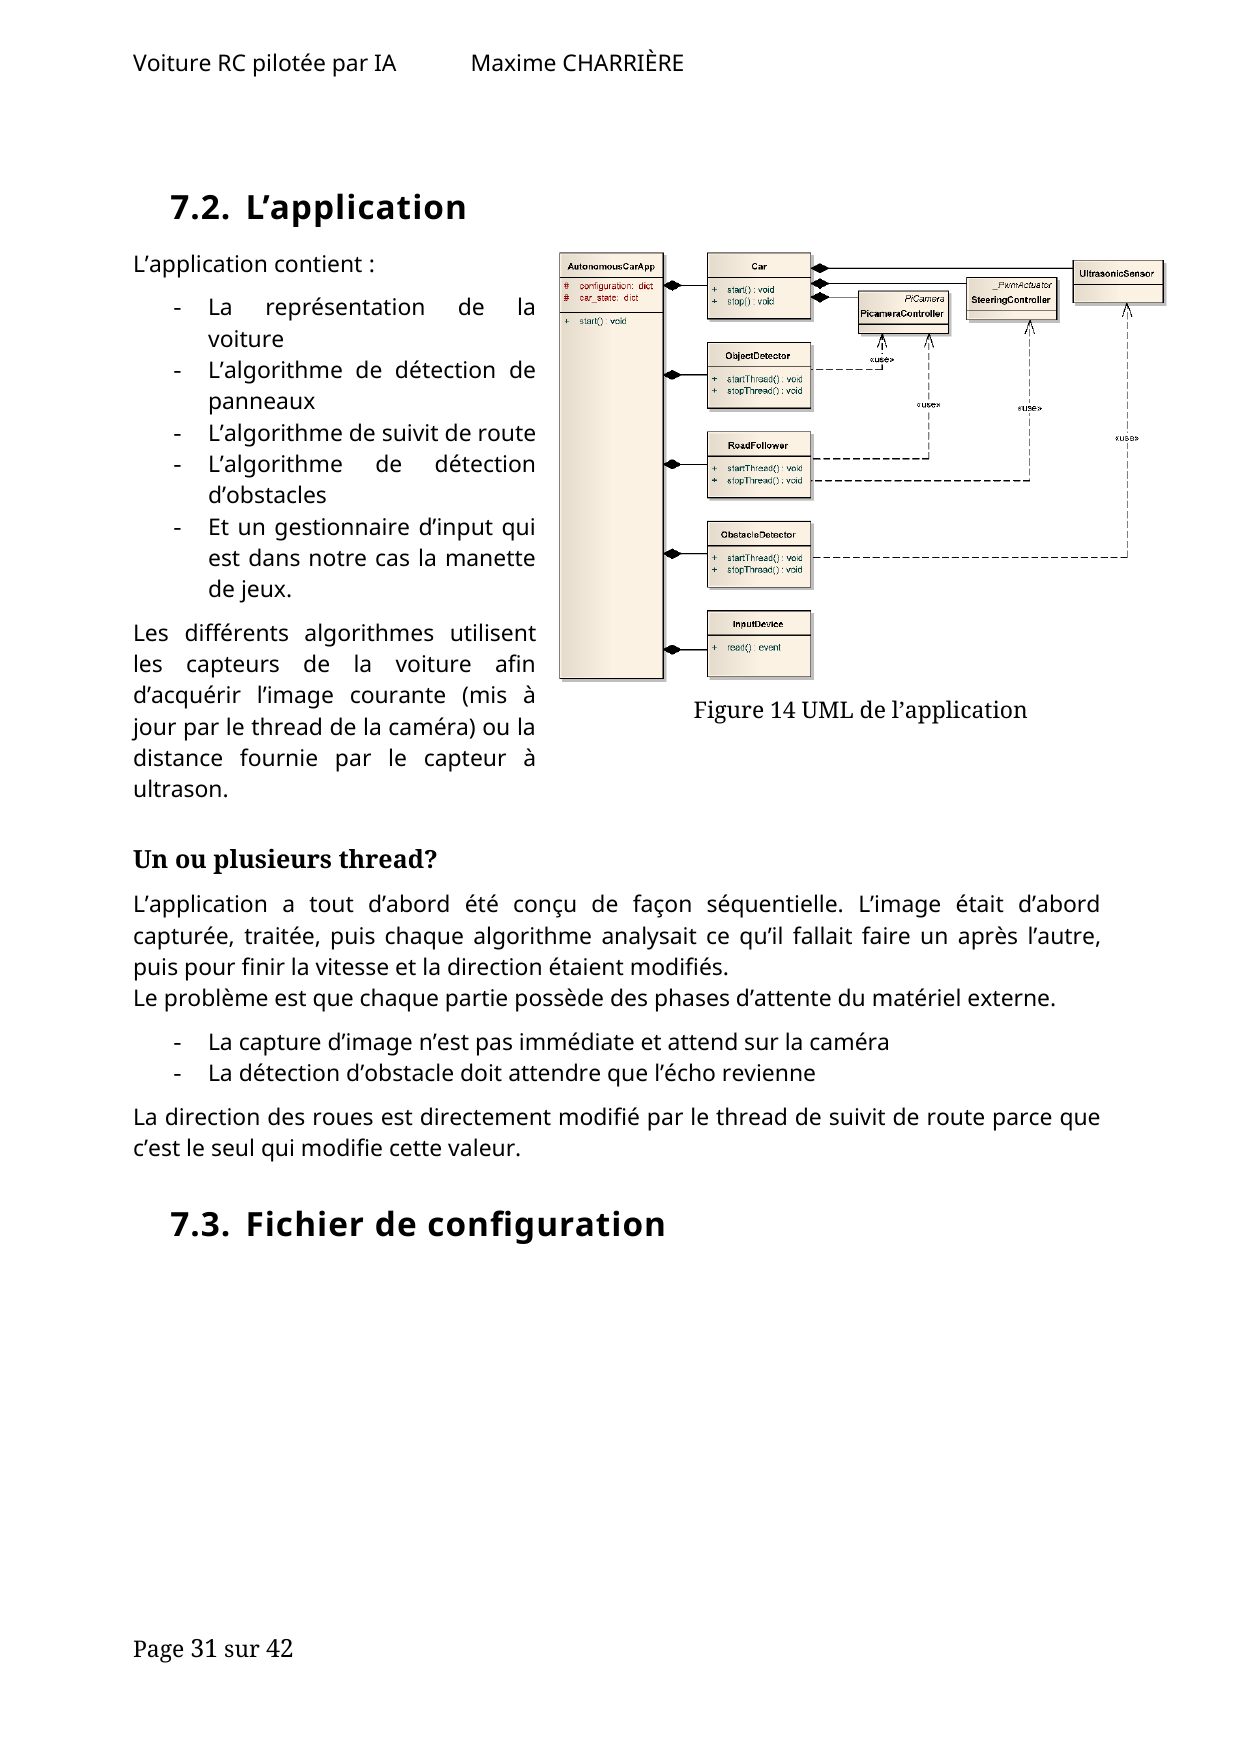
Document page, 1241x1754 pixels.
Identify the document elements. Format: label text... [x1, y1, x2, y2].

text L’application contient : [133, 248, 555, 279]
text Le problème est que chaque partie possède des phases d’attente du matériel externe. [133, 982, 1102, 1013]
list L’algorithme de détection de panneaux [170, 354, 555, 417]
list L’algorithme de détection d’obstacles [170, 448, 555, 511]
text La direction des roues est directement modifié par le thread de suivit de route parce que c’est le seul qui modifie cette valeur. [133, 1101, 1102, 1164]
text L’application a tout d’abord été conçu de façon séquentielle. L’image était d’abord capturée, traitée, puis chaque algorithme analysait ce qu’il fallait faire un après l’autre, puis pour finir la vitesse et la direction étaient modifiés. [133, 888, 1102, 982]
subtitle Un ou plusieurs thread? [133, 842, 1102, 876]
list La détection d’obstacle doit attendre que l’écho revienne [170, 1057, 1102, 1089]
list Et un gestionnaire d’input qui est dans notre cas la manette de jeux. [170, 511, 555, 604]
list La capture d’image n’est pas immédiate et attend sur la caméra [170, 1026, 1102, 1057]
list La représentation de la voiture [170, 291, 555, 354]
picture [555, 248, 1173, 689]
list L’algorithme de suivit de route [170, 417, 555, 448]
subtitle L’application [170, 183, 1102, 229]
text Les différents algorithmes utilisent les capteurs de la voiture afin d’acquérir l’image courante (mis à jour par le thread de la caméra) ou la distance fournie par le capteur à ultrason. [133, 617, 1102, 804]
subtitle Fichier de configuration [170, 1201, 1102, 1247]
